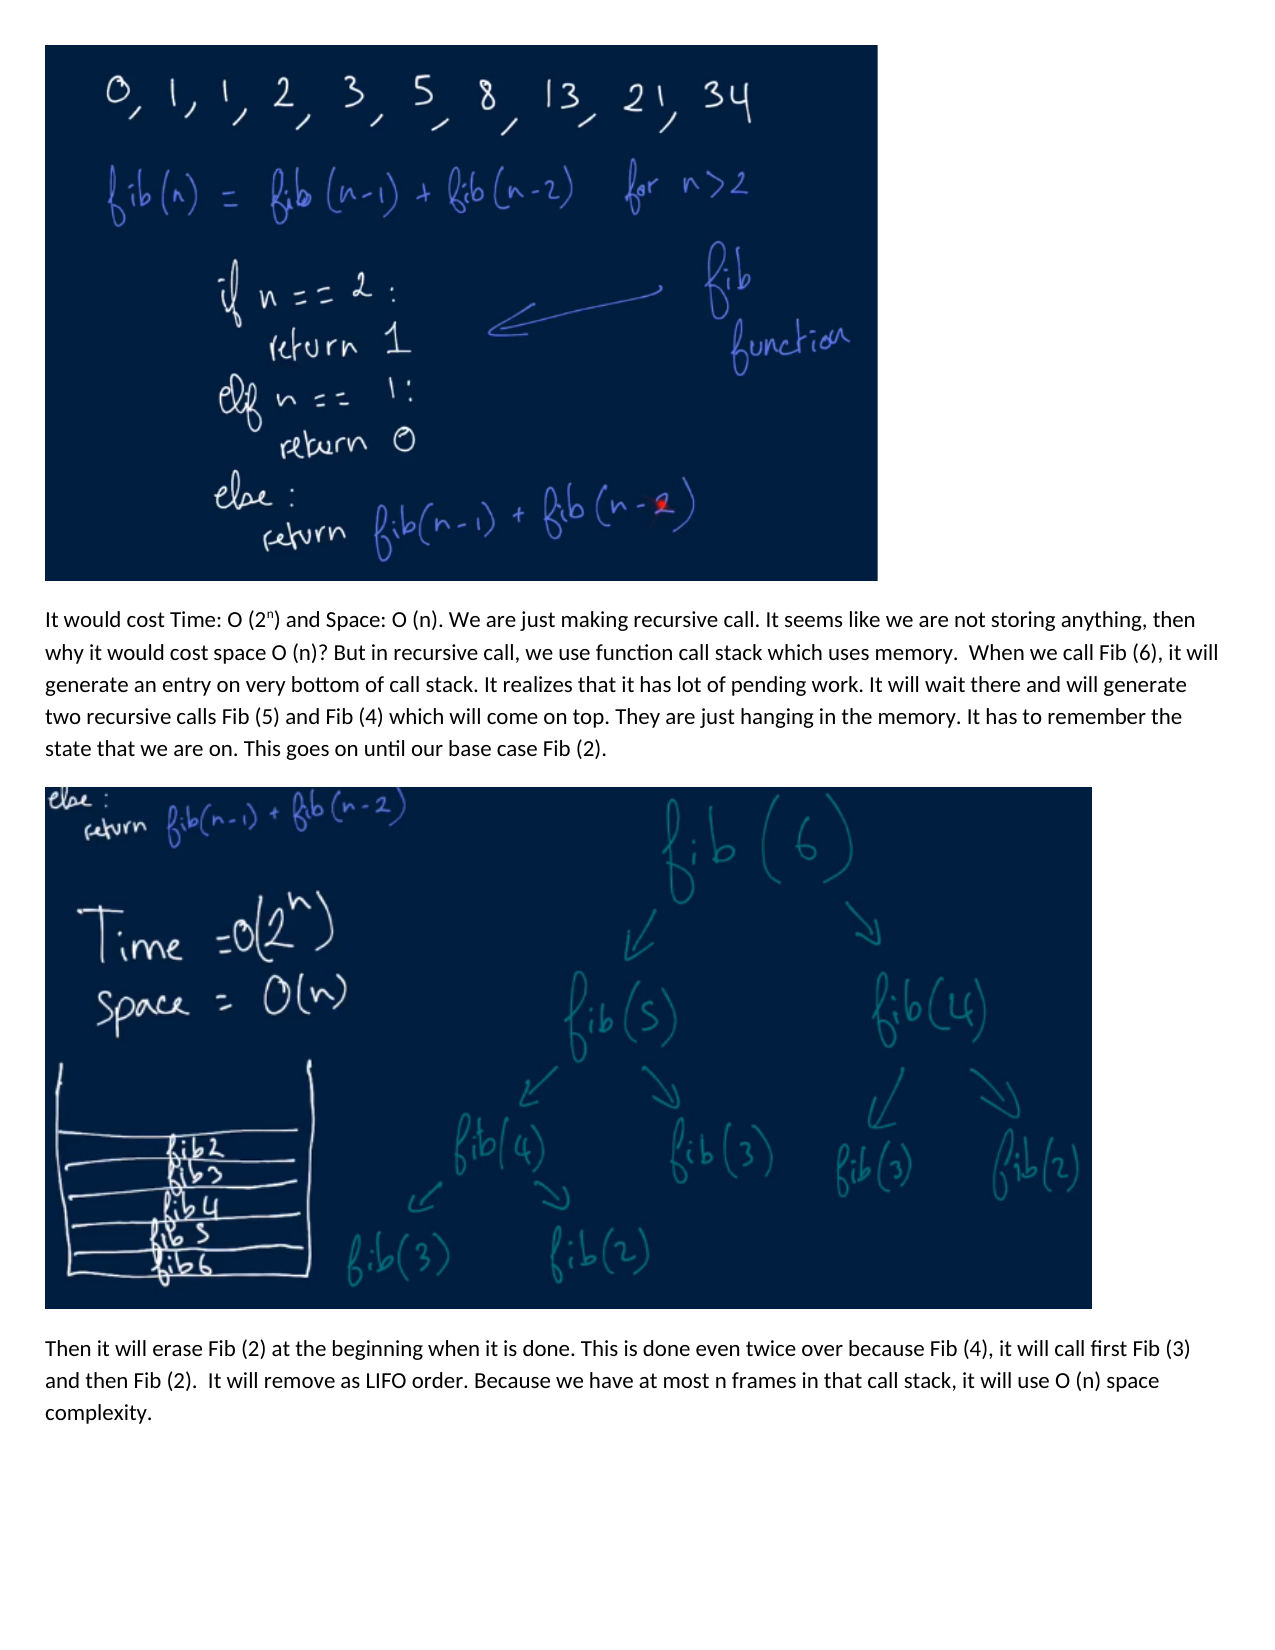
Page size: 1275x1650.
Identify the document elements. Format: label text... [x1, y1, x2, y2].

text It would cost Time: O (2n) and Space: O (n). We are just making recursive call. It seems like we are not storing anything, then why it would cost space O (n)? But in recursive call, we use function call stack which uses memory. When we call Fib (6), it will generate an entry on very bottom of call stack. It realizes that it has lot of pending work. It will wait there and will generate two recursive calls Fib (5) and Fib (4) which will come on top. They are just hanging in the memory. It has to remember the state that we are on. This goes on until our base case Fib (2). [45, 605, 1230, 762]
picture [45, 45, 878, 581]
text Then it will erase Fib (2) at the beginning when it is done. This is done even twice over because Fib (4), it will call first Fib (3) and then Fib (2). It will remove as LIFO order. Because we have at most n frames in that call stack, it will use O (n) space complexity. [45, 1334, 1230, 1426]
picture [45, 787, 1092, 1309]
